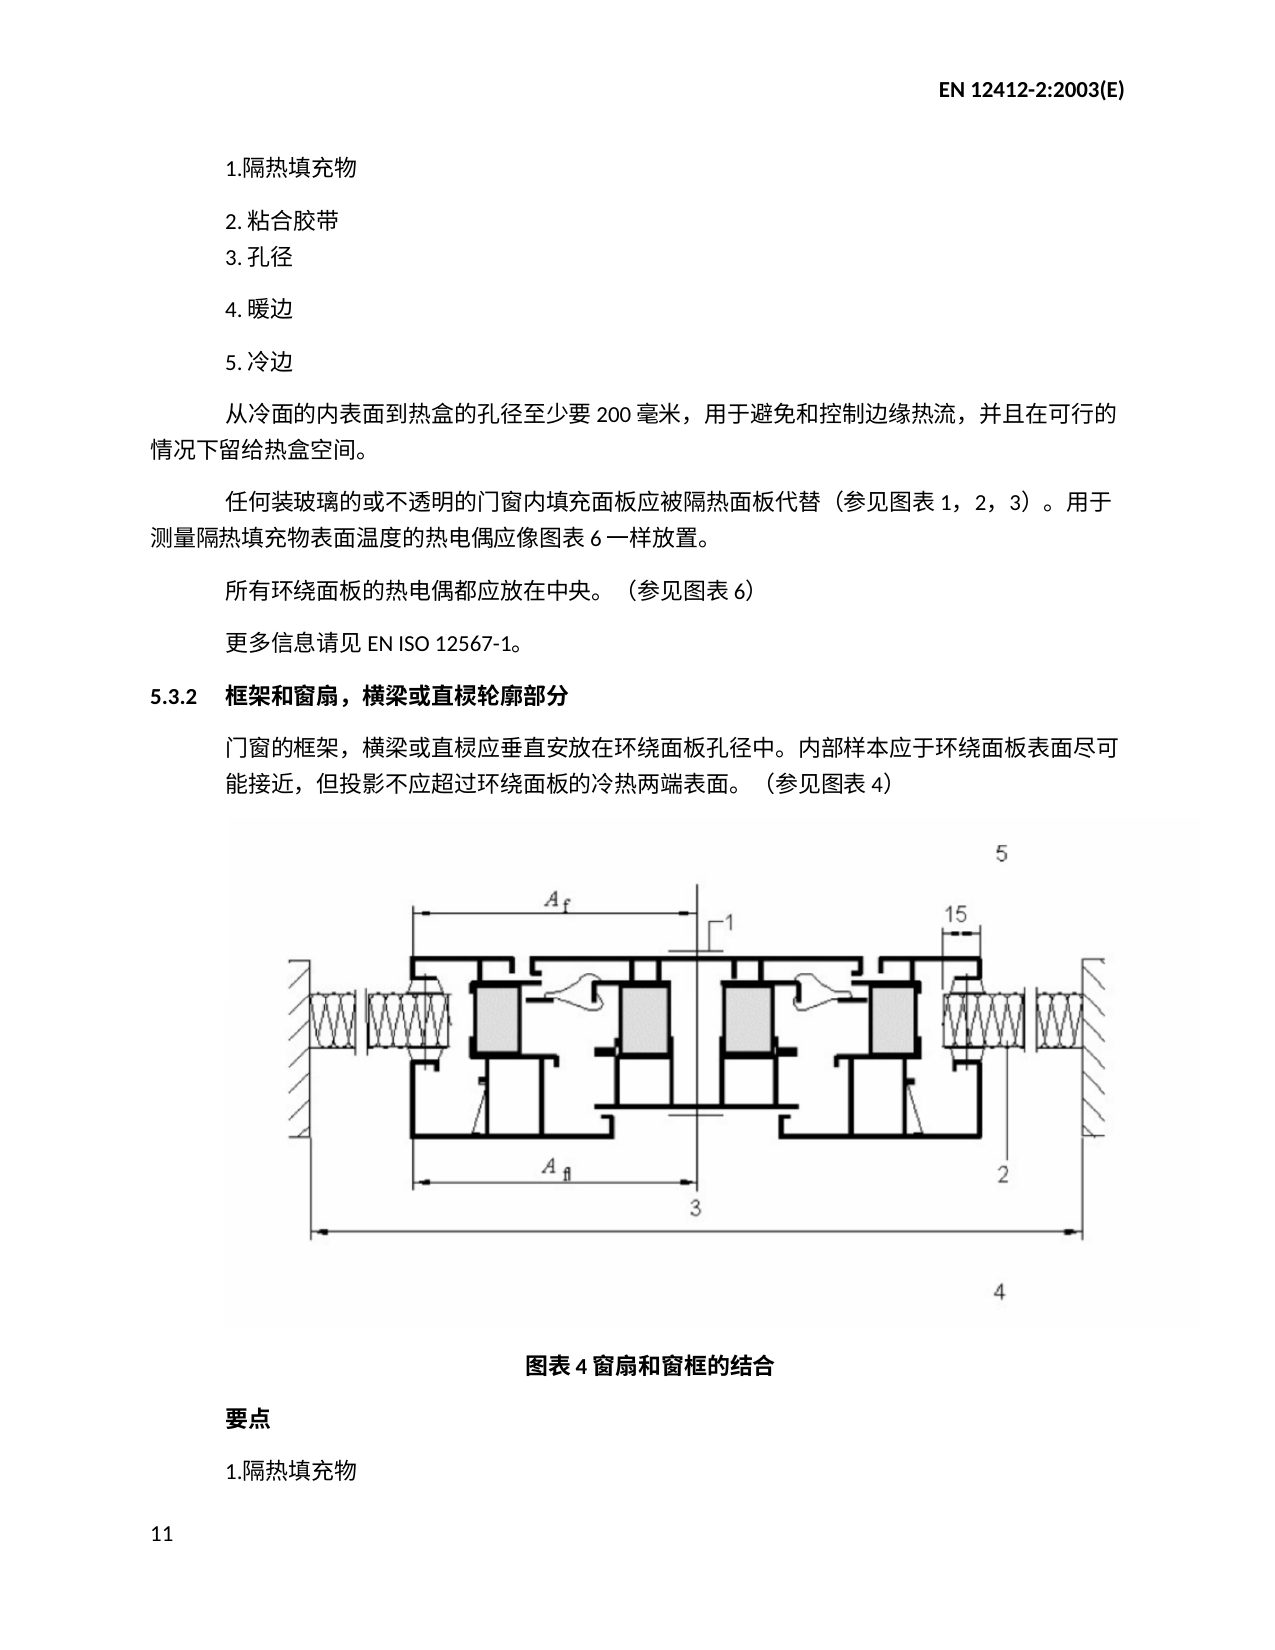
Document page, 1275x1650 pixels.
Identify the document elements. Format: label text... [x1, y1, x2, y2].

text 要点 [225, 1400, 1125, 1434]
text 1.隔热填充物 [150, 150, 1125, 183]
text 4. 暖边 [187, 291, 1125, 324]
text 图表4 窗扇和窗框的结合 [225, 1348, 1125, 1381]
picture [225, 818, 1200, 1329]
list 3. 孔径 [225, 238, 1125, 272]
text 更多信息请见EN ISO 12567-1。 [150, 625, 1125, 658]
list 2. 粘合胶带 [225, 202, 1125, 236]
text 门窗的框架，横梁或直棂应垂直安放在环绕面板孔径中。内部样本应于环绕面板表面尽可能接近，但投影不应超过环绕面板的冷热两端表面。（参见图表4） [225, 730, 1125, 799]
list 框架和窗扇，横梁或直棂轮廓部分 [150, 677, 1125, 711]
text 从冷面的内表面到热盒的孔径至少要200毫米，用于避免和控制边缘热流，并且在可行的情况下留给热盒空间。 [150, 396, 1125, 465]
text 1.隔热填充物 [150, 1453, 1125, 1486]
text 所有环绕面板的热电偶都应放在中央。（参见图表6） [150, 572, 1125, 606]
text 任何装玻璃的或不透明的门窗内填充面板应被隔热面板代替（参见图表1，2，3）。用于测量隔热填充物表面温度的热电偶应像图表6一样放置。 [150, 484, 1125, 553]
text 5. 冷边 [150, 343, 1125, 377]
